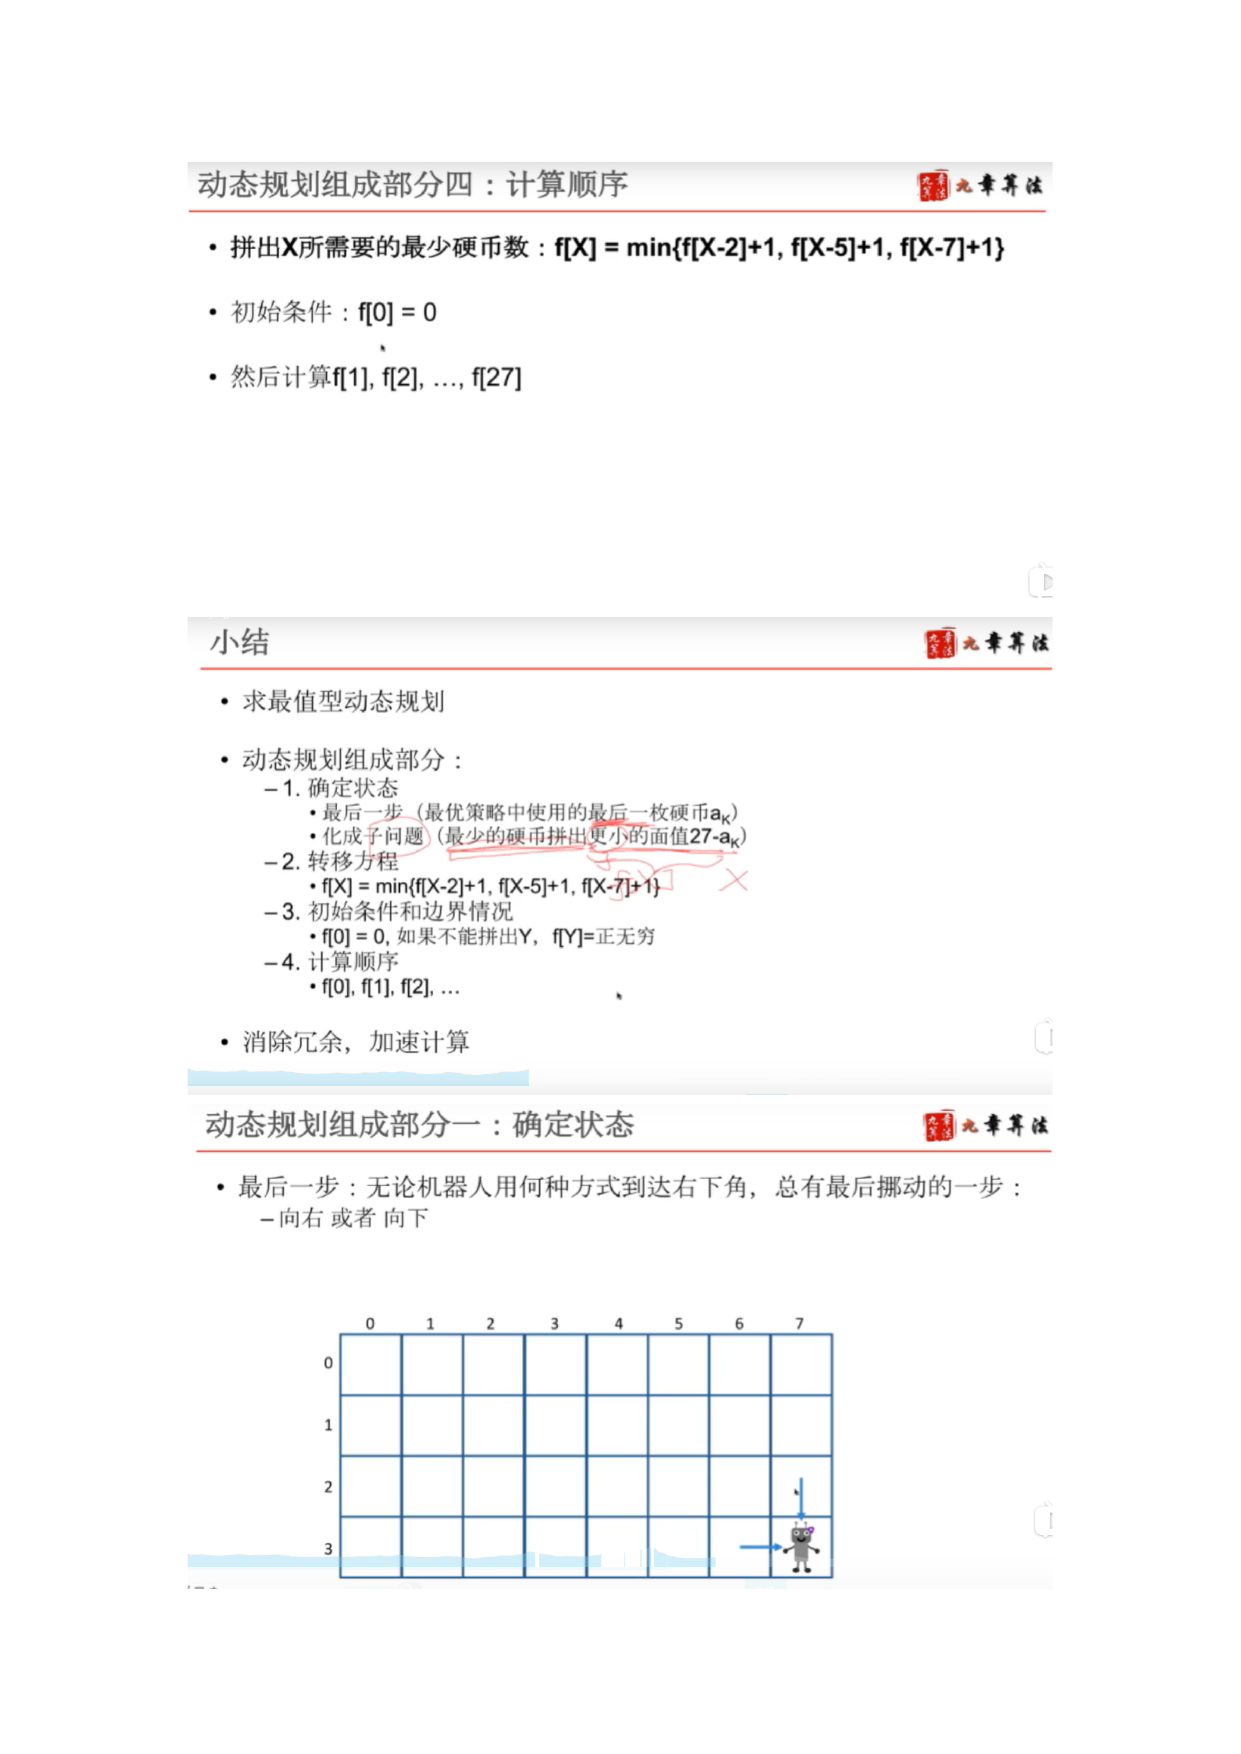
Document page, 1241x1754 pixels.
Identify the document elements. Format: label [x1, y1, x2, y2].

picture [187, 1104, 1053, 1589]
picture [187, 617, 1053, 1095]
picture [187, 162, 1053, 598]
